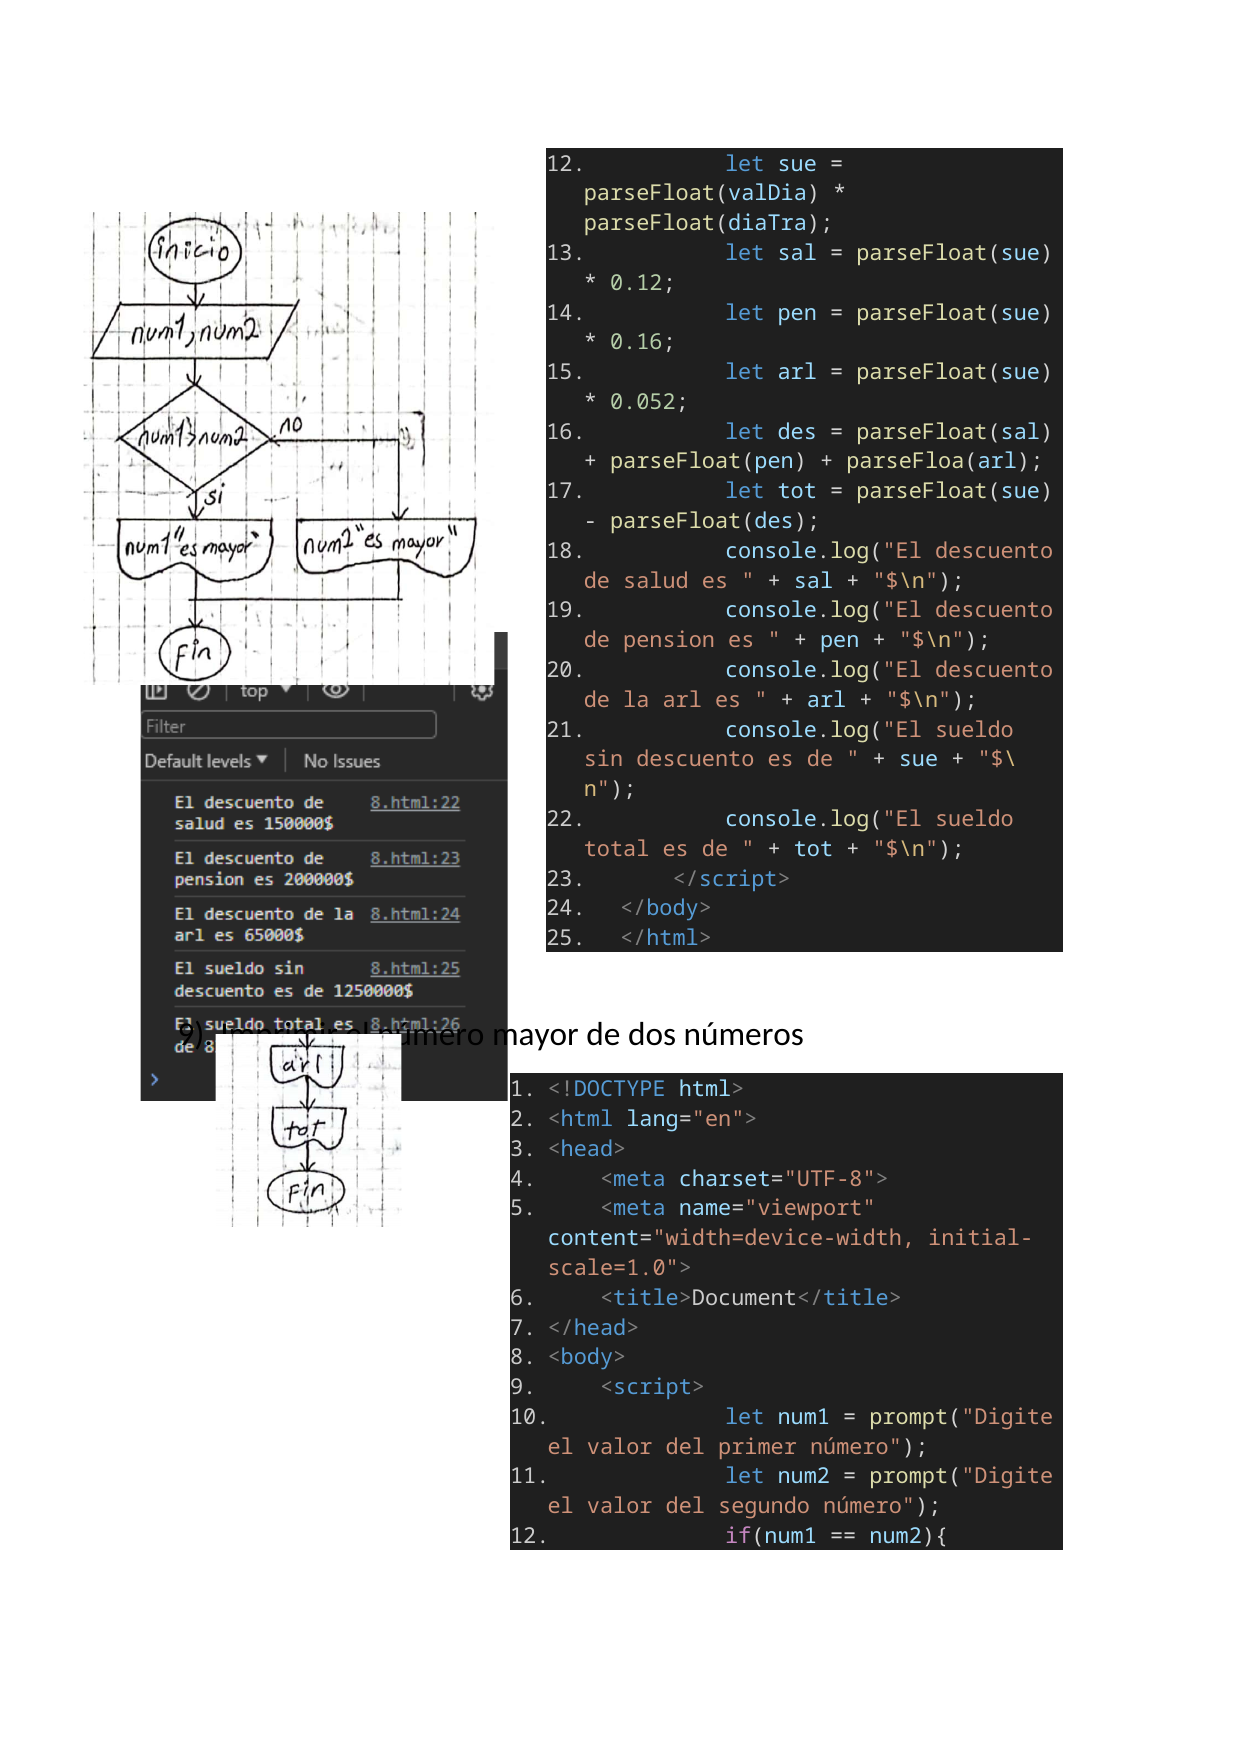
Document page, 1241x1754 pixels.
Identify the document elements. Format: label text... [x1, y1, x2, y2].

list <body> [510, 1341, 1063, 1371]
list </script> [546, 863, 1063, 892]
list <script> [510, 1371, 1063, 1401]
list <head> [510, 1133, 1063, 1163]
list </html> [546, 922, 1063, 952]
list console.log("El sueldo sin descuento es de " + sue + "$\n"); [546, 714, 1063, 803]
list <meta charset="UTF-8"> [510, 1163, 1063, 1192]
list let des = parseFloat(sal) + parseFloat(pen) + parseFloa(arl); [546, 416, 1063, 475]
picture [83, 212, 508, 1227]
list <title>Document</title> [510, 1282, 1063, 1312]
list let num2 = prompt("Digite el valor del segundo número"); [510, 1461, 1063, 1520]
list </body> [546, 892, 1063, 922]
list let sue = parseFloat(valDia) * parseFloat(diaTra); [546, 148, 1063, 237]
list console.log("El sueldo total es de " + tot + "$\n"); [546, 803, 1063, 863]
text 9). Imprimir el número mayor de dos números [177, 1013, 1063, 1053]
list <!DOCTYPE html> [510, 1073, 1063, 1103]
list let sal = parseFloat(sue) * 0.12; [546, 237, 1063, 297]
list let num1 = prompt("Digite el valor del primer número"); [510, 1401, 1063, 1461]
list <html lang="en"> [510, 1103, 1063, 1133]
list <meta name="viewport" content="width=device-width, initial-scale=1.0"> [510, 1192, 1063, 1282]
list let pen = parseFloat(sue) * 0.16; [546, 297, 1063, 356]
list let arl = parseFloat(sue) * 0.052; [546, 356, 1063, 416]
list let tot = parseFloat(sue) - parseFloat(des); [546, 475, 1063, 535]
list console.log("El descuento de salud es " + sal + "$\n"); [546, 535, 1063, 594]
list console.log("El descuento de la arl es " + arl + "$\n"); [546, 654, 1063, 714]
list </head> [510, 1312, 1063, 1341]
list if(num1 == num2){ [510, 1520, 1063, 1550]
list console.log("El descuento de pension es " + pen + "$\n"); [546, 594, 1063, 654]
